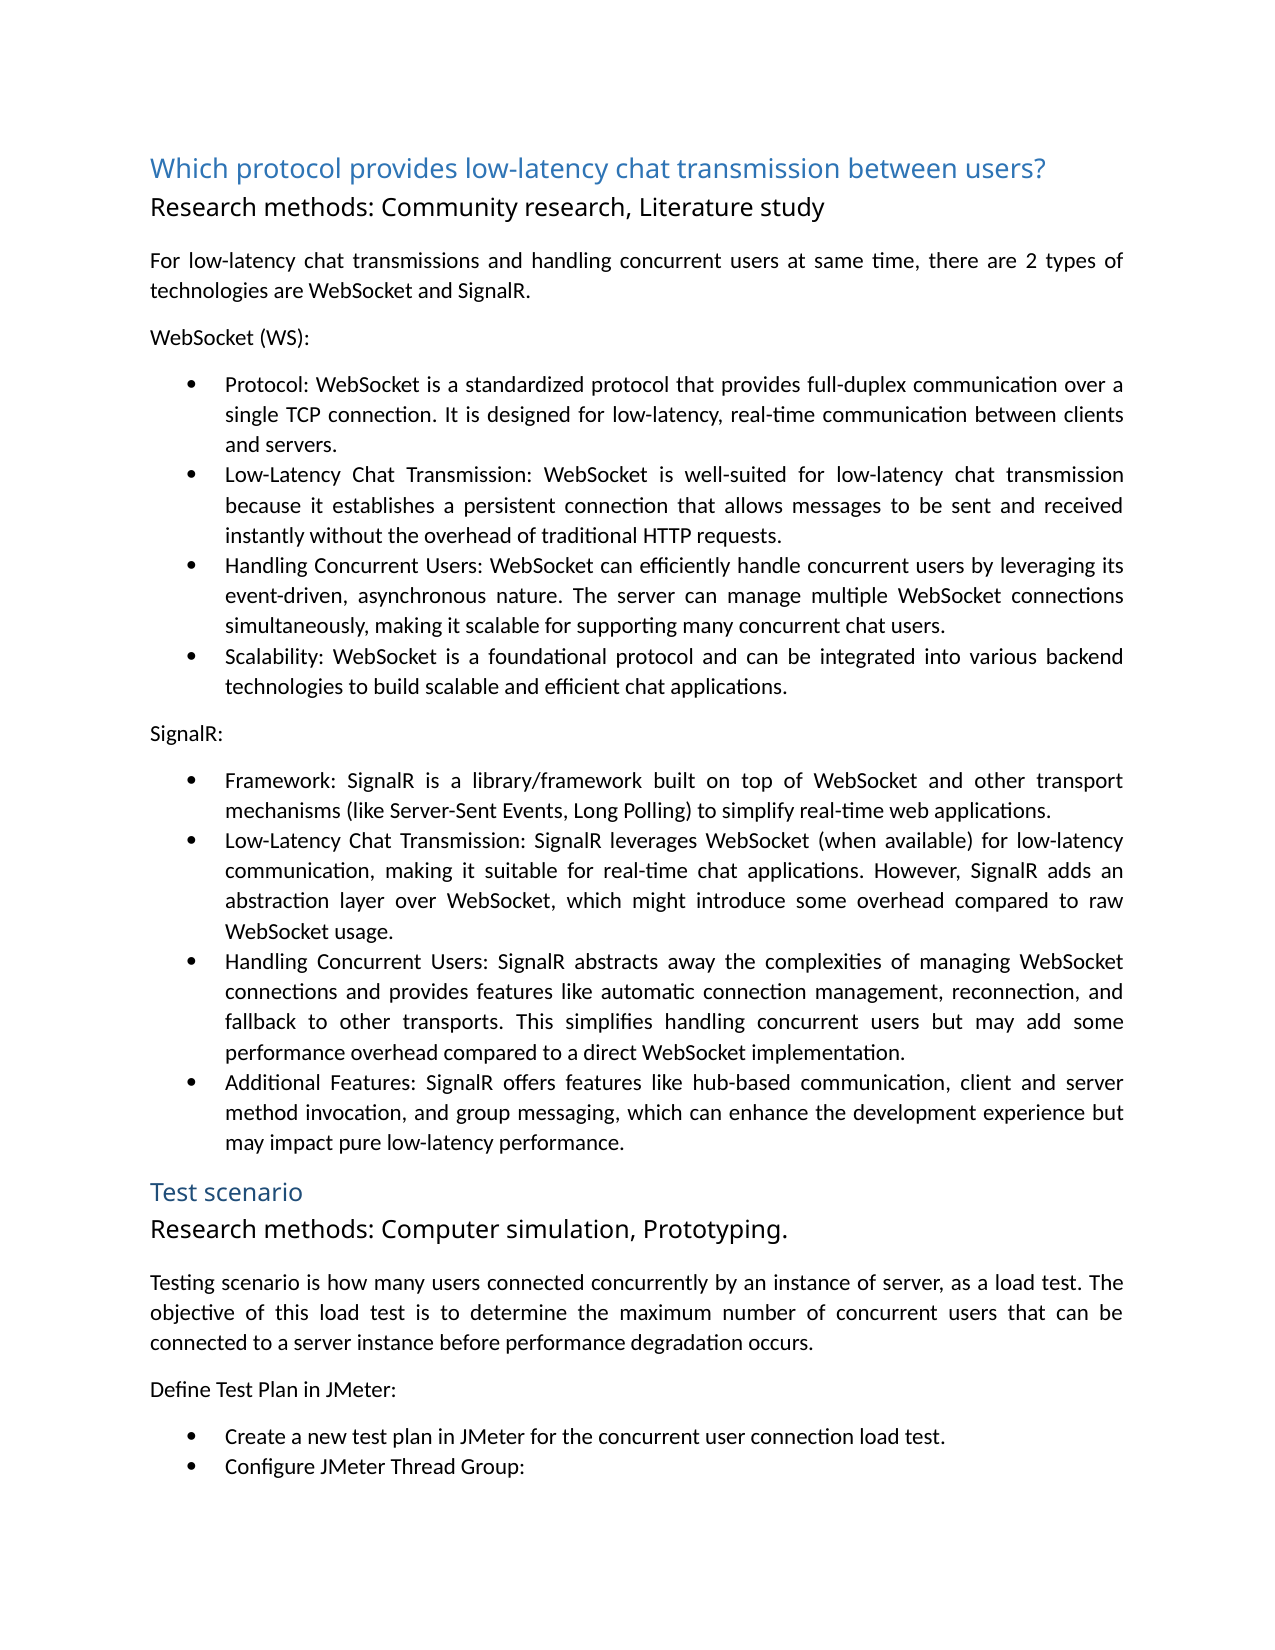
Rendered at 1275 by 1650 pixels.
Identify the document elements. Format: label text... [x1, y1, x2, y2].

list Handling Concurrent Users: SignalR abstracts away the complexities of managing WebSocket connections and provides features like automatic connection management, reconnection, and fallback to other transports. This simplifies handling concurrent users but may add some performance overhead compared to a direct WebSocket implementation. [187, 947, 1125, 1066]
list Scalability: WebSocket is a foundational protocol and can be integrated into various backend technologies to build scalable and efficient chat applications. [187, 642, 1125, 700]
list Additional Features: SignalR offers features like hub-based communication, client and server method invocation, and group messaging, which can enhance the development experience but may impact pure low-latency performance. [187, 1068, 1125, 1156]
text Testing scenario is how many users connected concurrently by an instance of server, as a load test. The objective of this load test is to determine the maximum number of concurrent users that can be connected to a server instance before performance degradation occurs. [150, 1268, 1125, 1356]
text Research methods: Computer simulation, Prototyping. [150, 1212, 1125, 1246]
text For low-latency chat transmissions and handling concurrent users at same time, there are 2 types of technologies are WebSocket and SignalR. [150, 246, 1125, 304]
list Handling Concurrent Users: WebSocket can efficiently handle concurrent users by leveraging its event-driven, asynchronous nature. The server can manage multiple WebSocket connections simultaneously, making it scalable for supporting many concurrent chat users. [187, 551, 1125, 639]
text Research methods: Community research, Literature study [150, 190, 1125, 224]
list Low-Latency Chat Transmission: WebSocket is well-suited for low-latency chat transmission because it establishes a persistent connection that allows messages to be sent and received instantly without the overhead of traditional HTTP requests. [187, 461, 1125, 549]
list Protocol: WebSocket is a standardized protocol that provides full-duplex communication over a single TCP connection. It is designed for low-latency, real-time communication between clients and servers. [187, 370, 1125, 458]
subtitle Test scenario [150, 1175, 1125, 1209]
subtitle Which protocol provides low-latency chat transmission between users? [150, 150, 1125, 187]
list Create a new test plan in JMeter for the concurrent user connection load test. [187, 1422, 1125, 1450]
list Configure JMeter Thread Group: [187, 1452, 1125, 1480]
text Define Test Plan in JMeter: [150, 1375, 1125, 1403]
list Low-Latency Chat Transmission: SignalR leverages WebSocket (when available) for low-latency communication, making it suitable for real-time chat applications. However, SignalR adds an abstraction layer over WebSocket, which might introduce some overhead compared to raw WebSocket usage. [187, 826, 1125, 945]
text SignalR: [150, 719, 1125, 747]
text WebSocket (WS): [150, 323, 1125, 351]
list Framework: SignalR is a library/framework built on top of WebSocket and other transport mechanisms (like Server-Sent Events, Long Polling) to simplify real-time web applications. [187, 766, 1125, 824]
